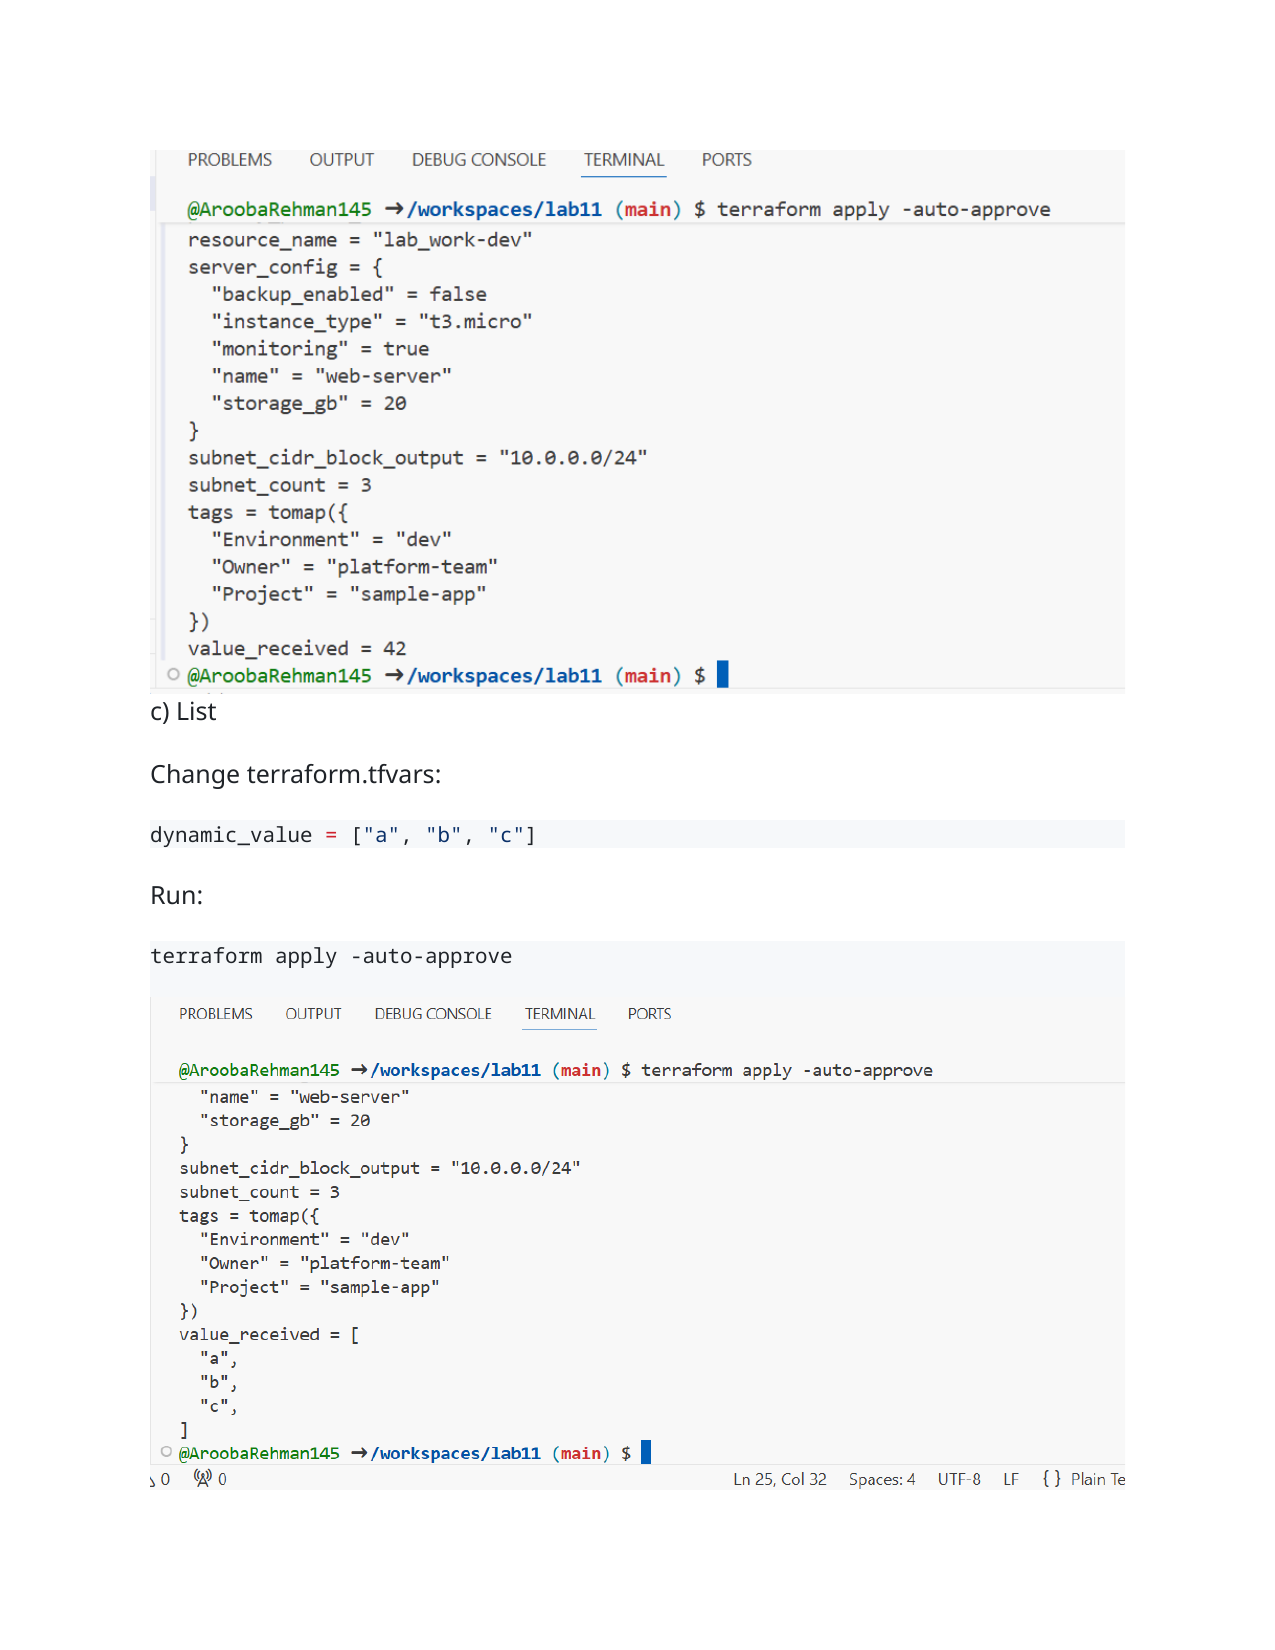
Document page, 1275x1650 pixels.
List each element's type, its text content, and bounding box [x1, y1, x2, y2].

text Change terraform.tfvars: [150, 757, 1125, 791]
text Run: [150, 877, 1125, 912]
text dynamic_value = ["a", "b", "c"] [150, 820, 1125, 848]
text terraform apply -auto-approve [150, 941, 1125, 969]
picture [150, 997, 1125, 1490]
text c) List [150, 694, 1125, 727]
picture [150, 150, 1125, 694]
